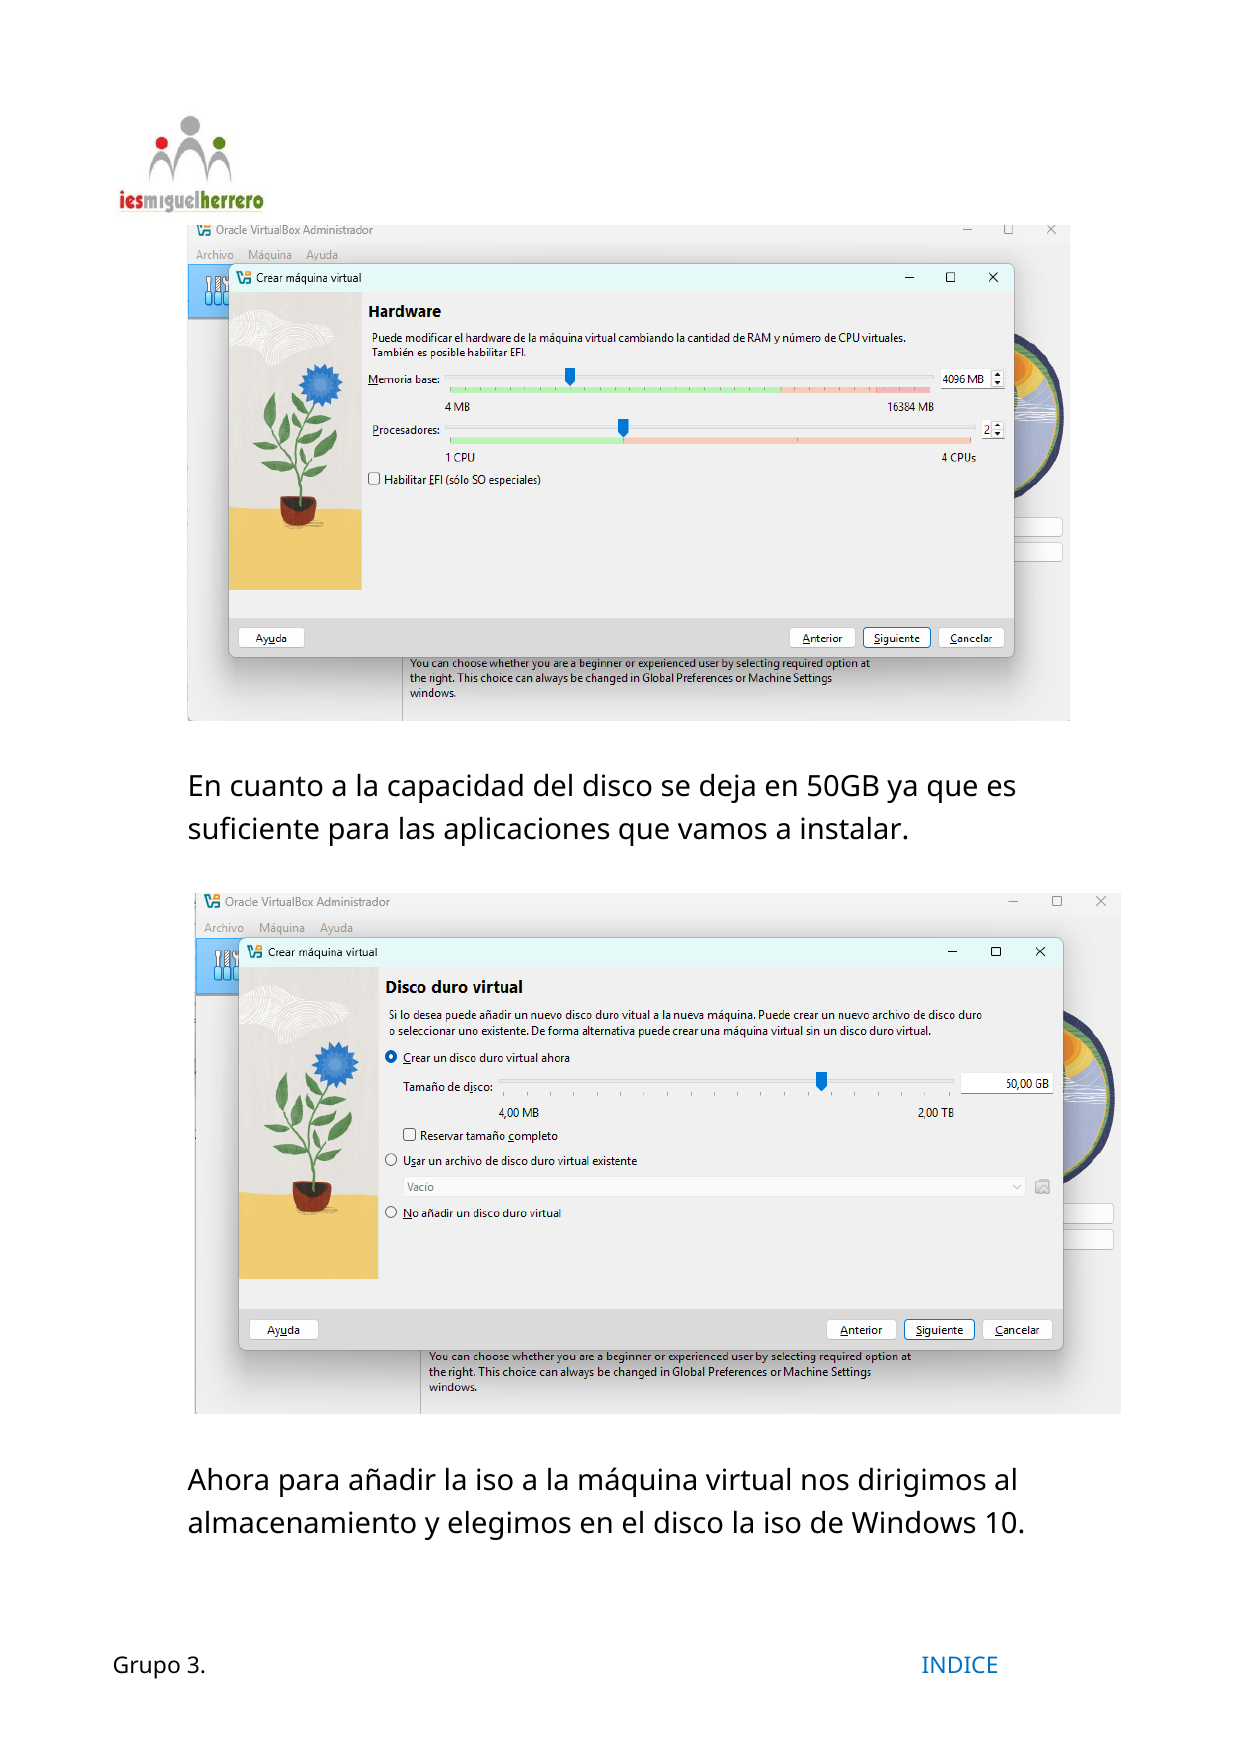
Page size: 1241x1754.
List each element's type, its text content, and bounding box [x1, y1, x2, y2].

list En cuanto a la capacidad del disco se deja en 50GB ya que es suficiente para las aplicaciones que vamos a instalar. [187, 765, 1128, 848]
picture [194, 893, 1121, 1414]
picture [112, 105, 1071, 721]
list Ahora para añadir la iso a la máquina virtual nos dirigimos al almacenamiento y elegimos en el disco la iso de Windows 10. [187, 1459, 1128, 1542]
